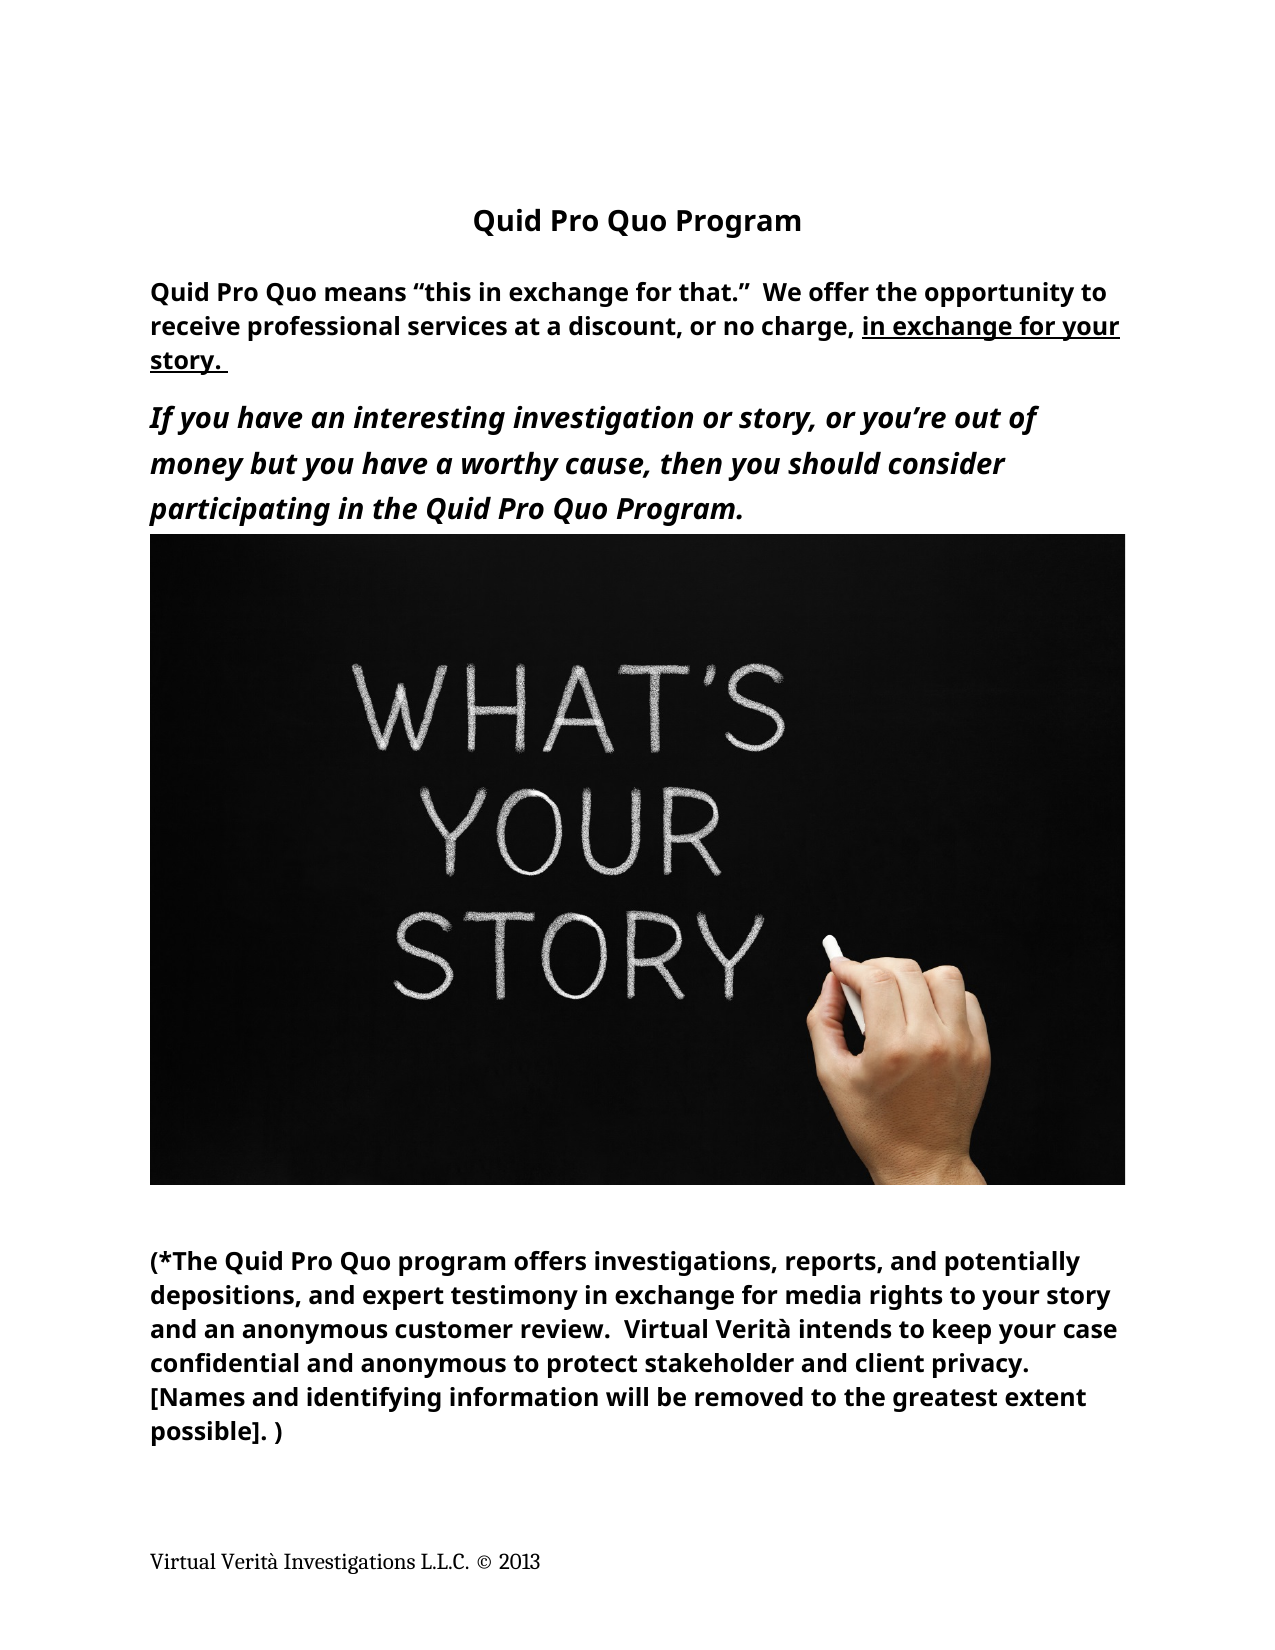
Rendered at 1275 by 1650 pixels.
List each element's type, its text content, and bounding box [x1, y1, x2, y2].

subtitle If you have an interesting investigation or story, or you’re out of money but you have a worthy cause, then you should consider participating in the Quid Pro Quo Program. [150, 397, 1125, 528]
subtitle Quid Pro Quo Program [150, 200, 1125, 240]
picture [150, 534, 1125, 1185]
text Quid Pro Quo means “this in exchange for that.” We offer the opportunity to receive professional services at a discount, or no charge, in exchange for your story. [150, 274, 1125, 377]
text (*The Quid Pro Quo program offers investigations, reports, and potentially depositions, and expert testimony in exchange for media rights to your story and an anonymous customer review. Virtual Verità intends to keep your case confidential and anonymous to protect stakeholder and client privacy. [Names and identifying information will be removed to the greatest extent possible]. ) [150, 1243, 1125, 1448]
